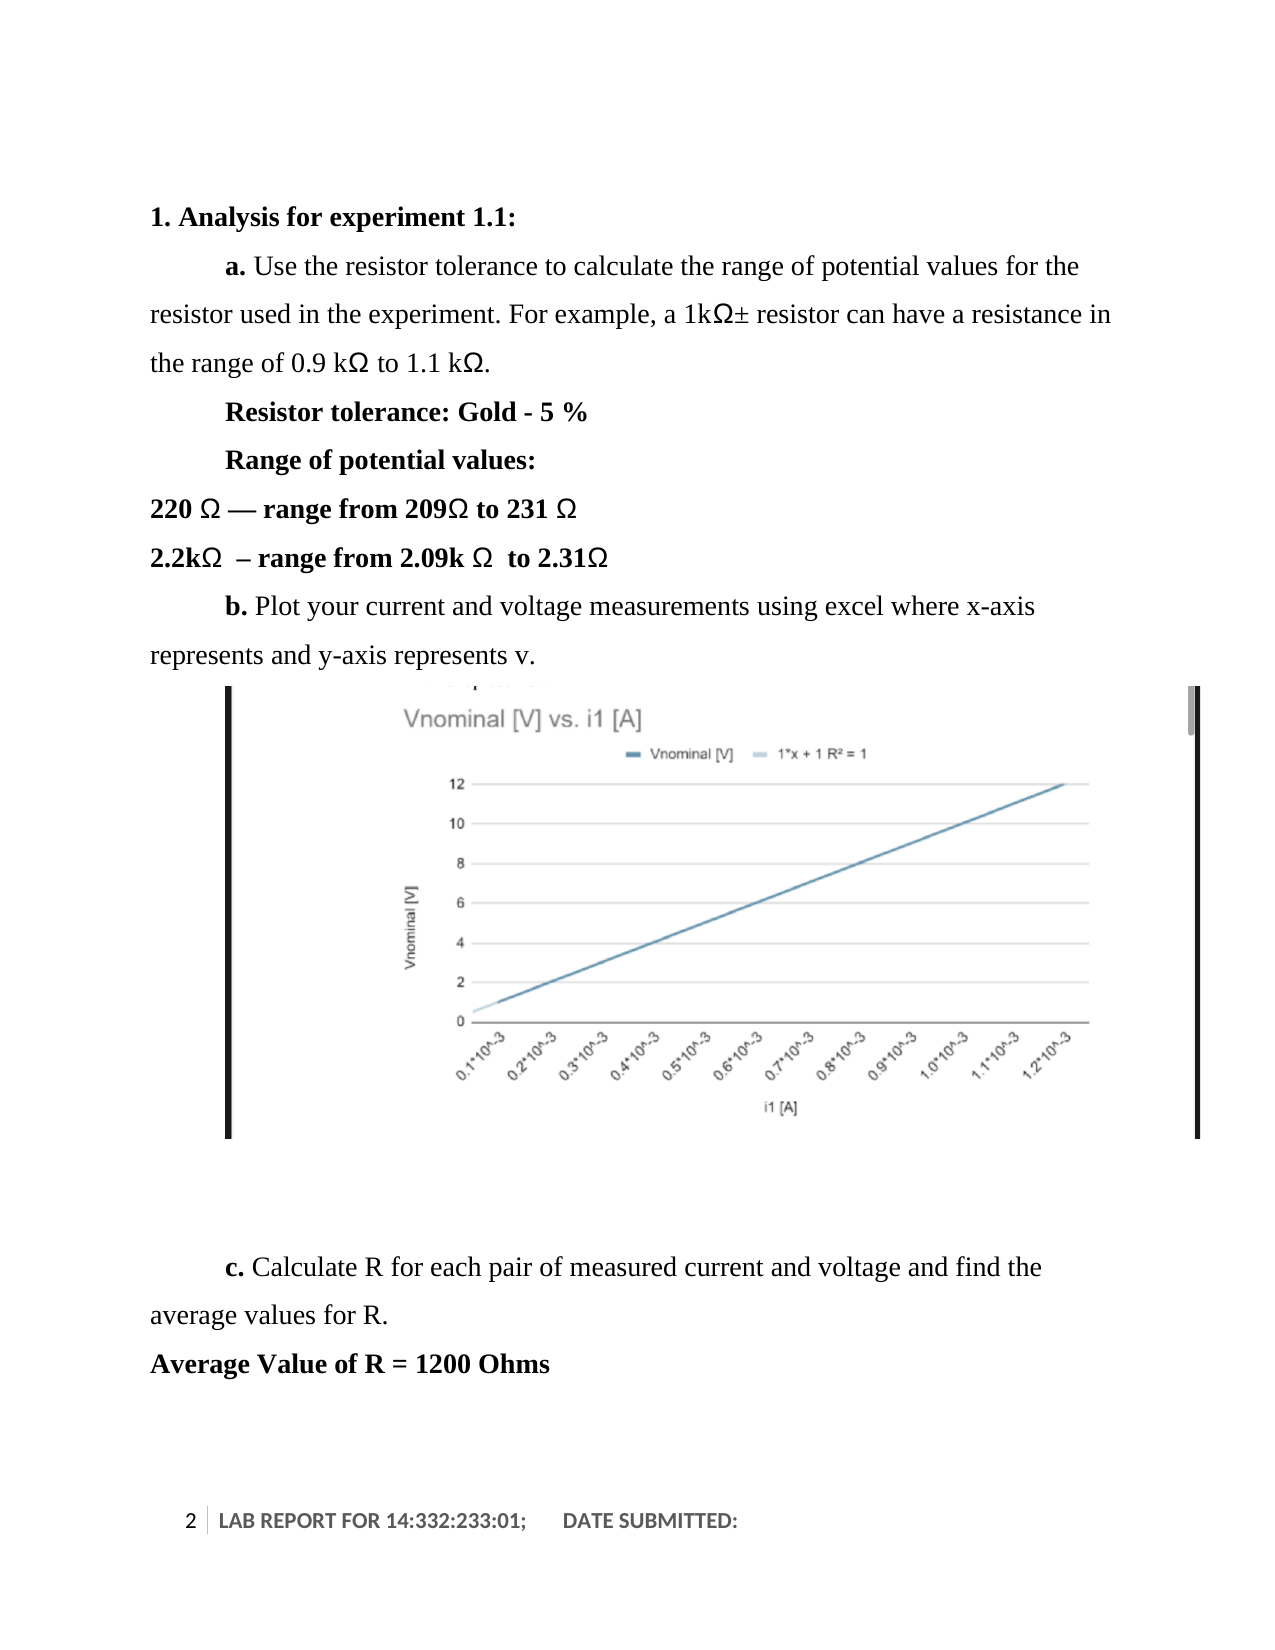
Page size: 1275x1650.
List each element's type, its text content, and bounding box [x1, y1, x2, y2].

text b. Plot your current and voltage measurements using excel where x-axis represents and y-axis represents v. [150, 589, 1125, 670]
text 1. Analysis for experiment 1.1: [150, 200, 1125, 233]
text Resistor tolerance: Gold - 5 % [150, 395, 1125, 427]
text a. Use the resistor tolerance to calculate the range of potential values for the resistor used in the experiment. For example, a 1kΩ± resistor can have a resistance in the range of 0.9 kΩ to 1.1 kΩ. [150, 249, 1125, 378]
text Range of potential values: [150, 443, 1125, 476]
text 2.2kΩ – range from 2.09k Ω to 2.31Ω [150, 541, 1125, 573]
text c. Calculate R for each pair of measured current and voltage and find the average values for R. [150, 1249, 1125, 1331]
picture [225, 686, 1200, 1139]
text Average Value of R = 1200 Ohms [150, 1347, 1125, 1379]
text 220 Ω — range from 209Ω to 231 Ω [150, 492, 1125, 524]
